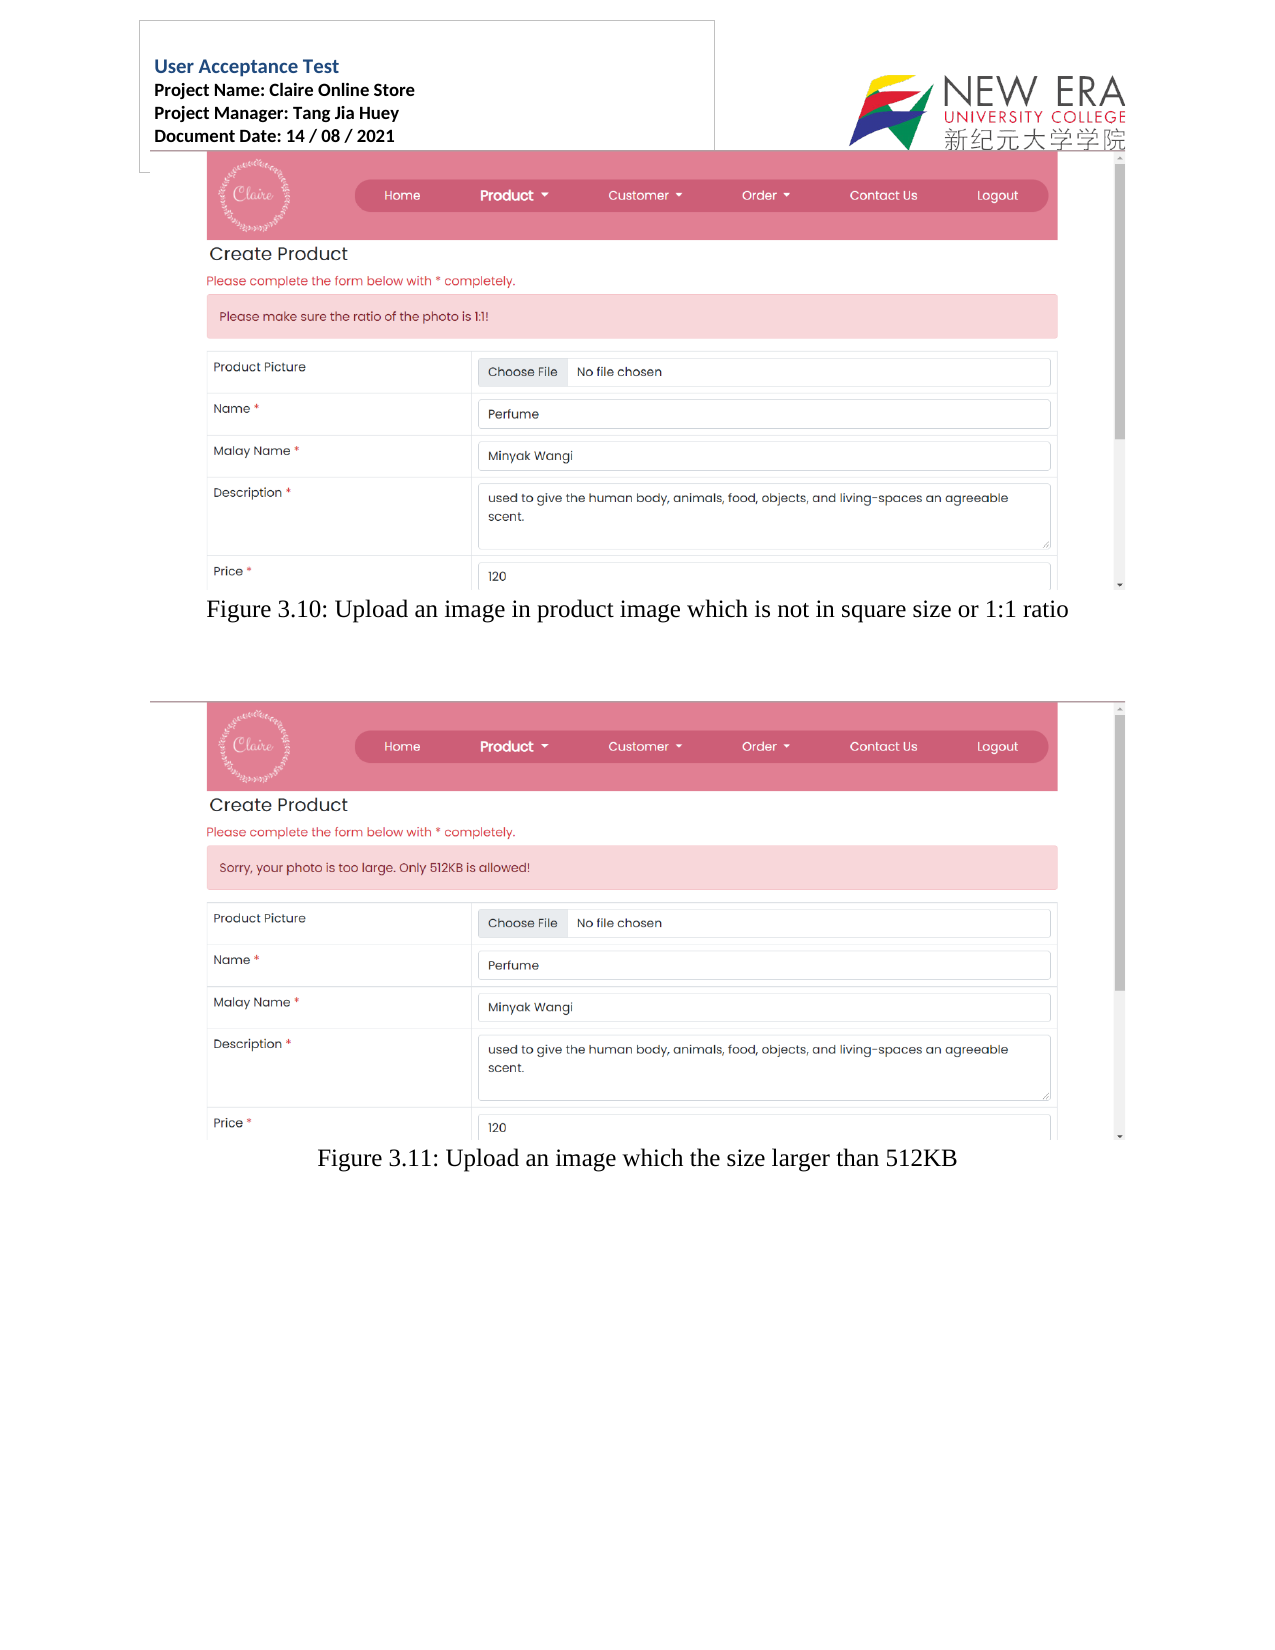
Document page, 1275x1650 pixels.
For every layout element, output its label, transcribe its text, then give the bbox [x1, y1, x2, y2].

picture [150, 75, 1125, 590]
text Figure 3.11: Upload an image which the size larger than 512KB [150, 1143, 1125, 1172]
text Figure 3.10: Upload an image in product image which is not in square size or 1:1 ratio [150, 594, 1125, 623]
picture [150, 701, 1125, 1140]
